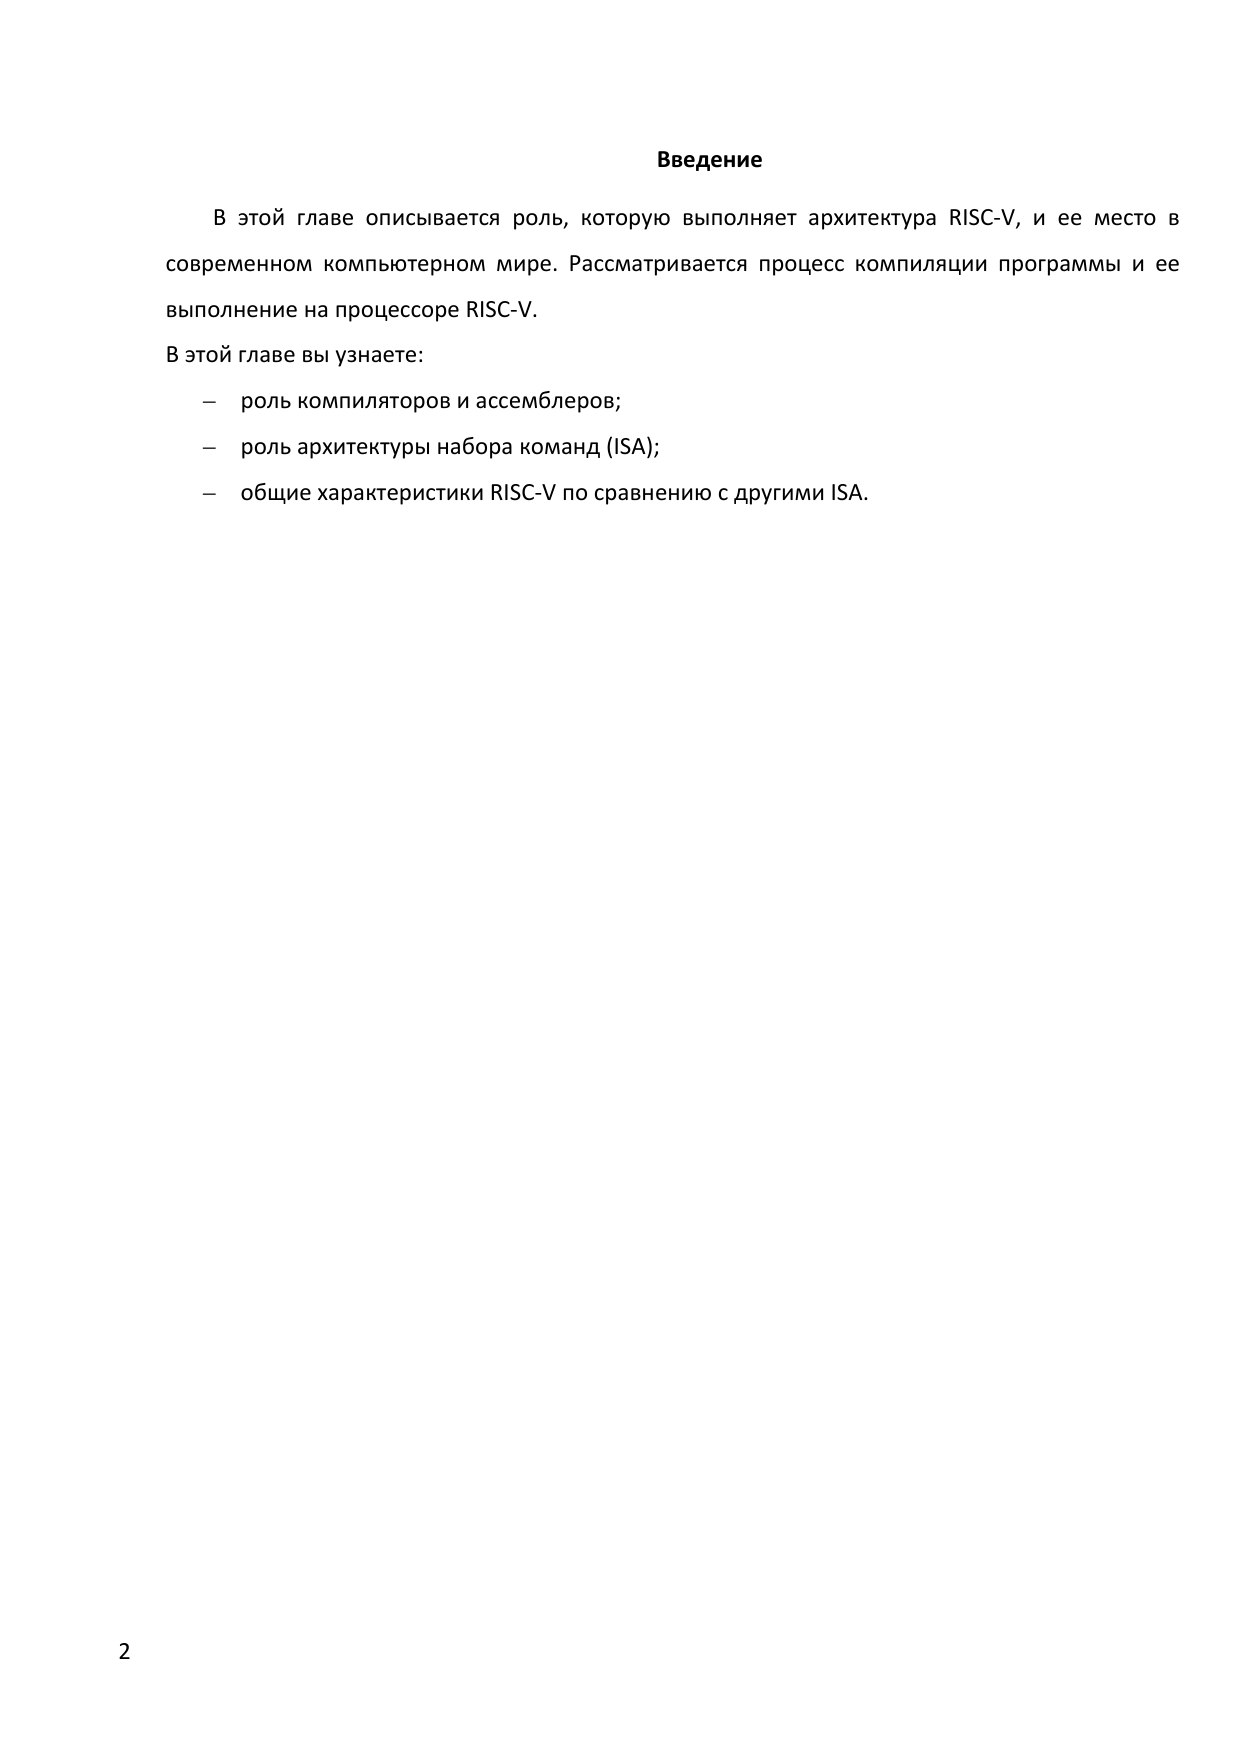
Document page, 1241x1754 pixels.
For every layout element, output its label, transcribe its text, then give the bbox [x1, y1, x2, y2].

text В этой главе описывается роль, которую выполняет архитектура RISC-V, и ее место в современном компьютерном мире. Рассматривается процесс компиляции программы и ее выполнение на процессоре RISC-V. [165, 201, 1181, 323]
subtitle Введение [178, 143, 1181, 174]
list роль компиляторов и ассемблеров; [203, 384, 1181, 415]
list общие характеристики RISC-V по сравнению с другими ISA. [203, 476, 1181, 506]
list роль архитектуры набора команд (ISA); [203, 430, 1181, 461]
text В этой главе вы узнаете: [118, 338, 1181, 369]
